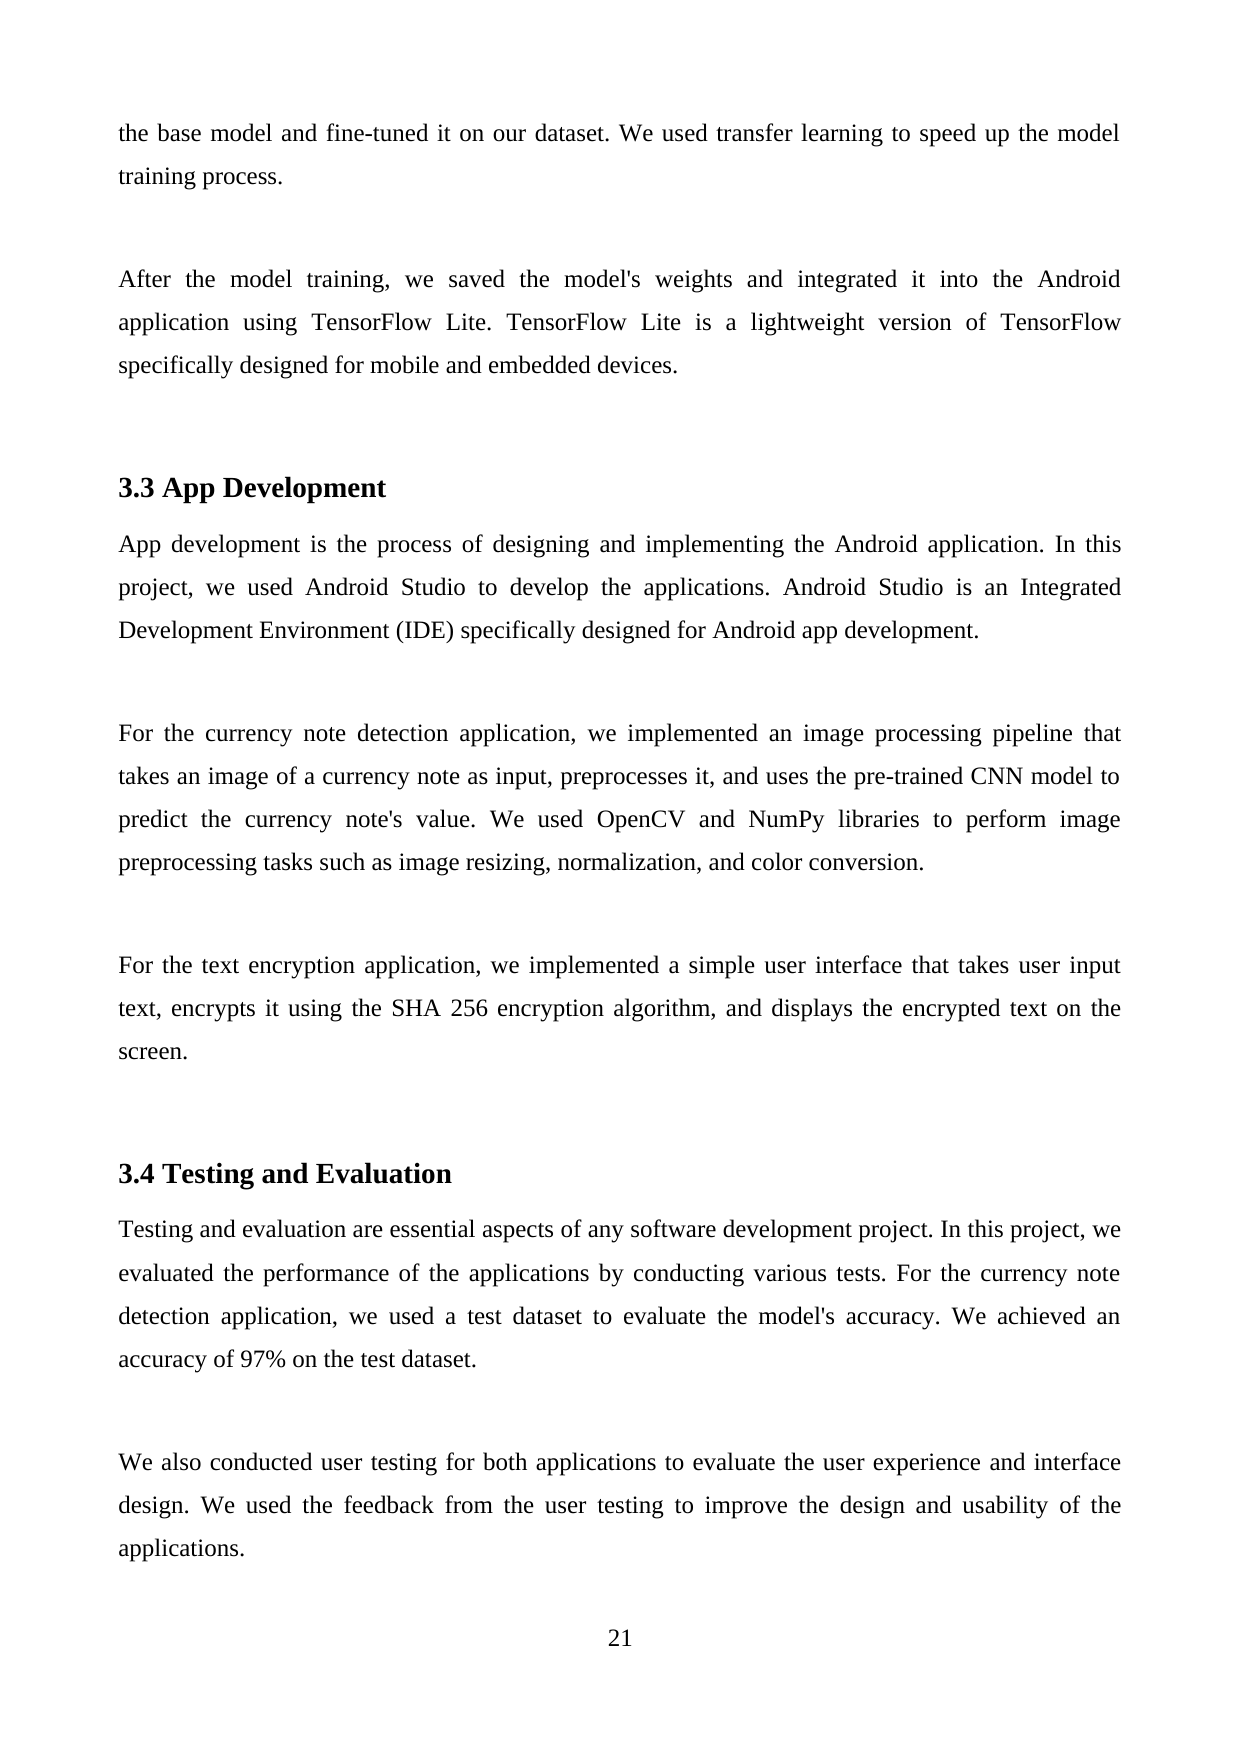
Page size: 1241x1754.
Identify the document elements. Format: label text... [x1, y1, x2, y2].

text App development is the process of designing and implementing the Android application. In this project, we used Android Studio to develop the applications. Android Studio is an Integrated Development Environment (IDE) specifically designed for Android app development. [118, 529, 1122, 644]
text For the currency note detection application, we implemented an image processing pipeline that takes an image of a currency note as input, preprocesses it, and uses the pre-trained CNN model to predict the currency note's value. We used OpenCV and NumPy libraries to perform image preprocessing tasks such as image resizing, normalization, and color conversion. [118, 718, 1122, 876]
text After the model training, we saved the model's weights and integrated it into the Android application using TensorFlow Lite. TensorFlow Lite is a lightweight version of TensorFlow specifically designed for mobile and embedded devices. [118, 264, 1122, 379]
text Testing and evaluation are essential aspects of any software development project. In this project, we evaluated the performance of the applications by conducting various tests. For the currency note detection application, we used a test dataset to evaluate the model's accuracy. We achieved an accuracy of 97% on the test dataset. [118, 1214, 1122, 1373]
subtitle 3.3 App Development [118, 470, 1122, 503]
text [118, 118, 1122, 190]
text For the text encryption application, we implemented a simple user interface that takes user input text, encrypts it using the SHA 256 encryption algorithm, and displays the encrypted text on the screen. [118, 950, 1122, 1065]
subtitle 3.4 Testing and Evaluation [118, 1156, 1122, 1189]
text We also conducted user testing for both applications to evaluate the user experience and interface design. We used the feedback from the user testing to improve the design and usability of the applications. [118, 1447, 1122, 1562]
